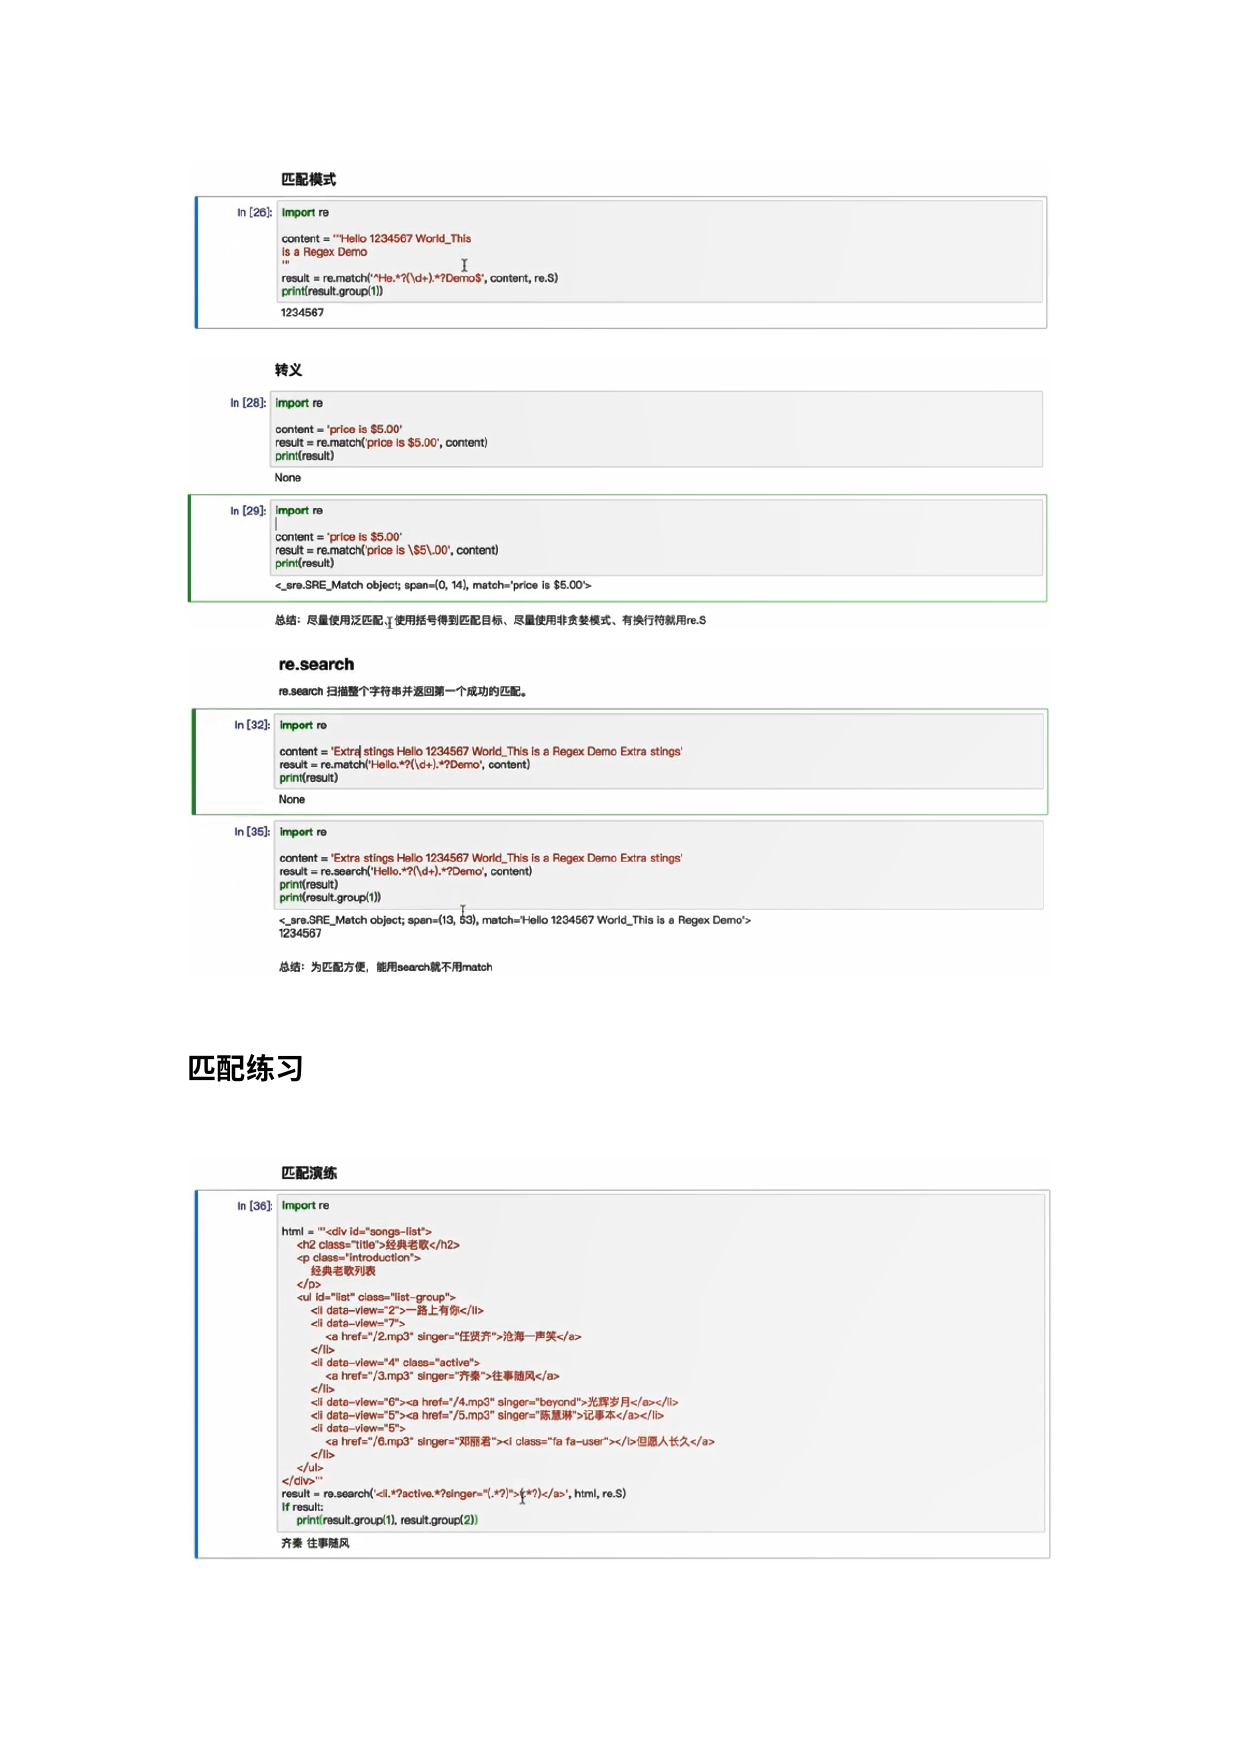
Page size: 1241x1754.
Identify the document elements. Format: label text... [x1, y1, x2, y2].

picture [187, 162, 1052, 334]
picture [187, 649, 1053, 977]
picture [187, 357, 1053, 629]
subtitle 匹配练习 [187, 1034, 1053, 1099]
picture [187, 1156, 1053, 1562]
